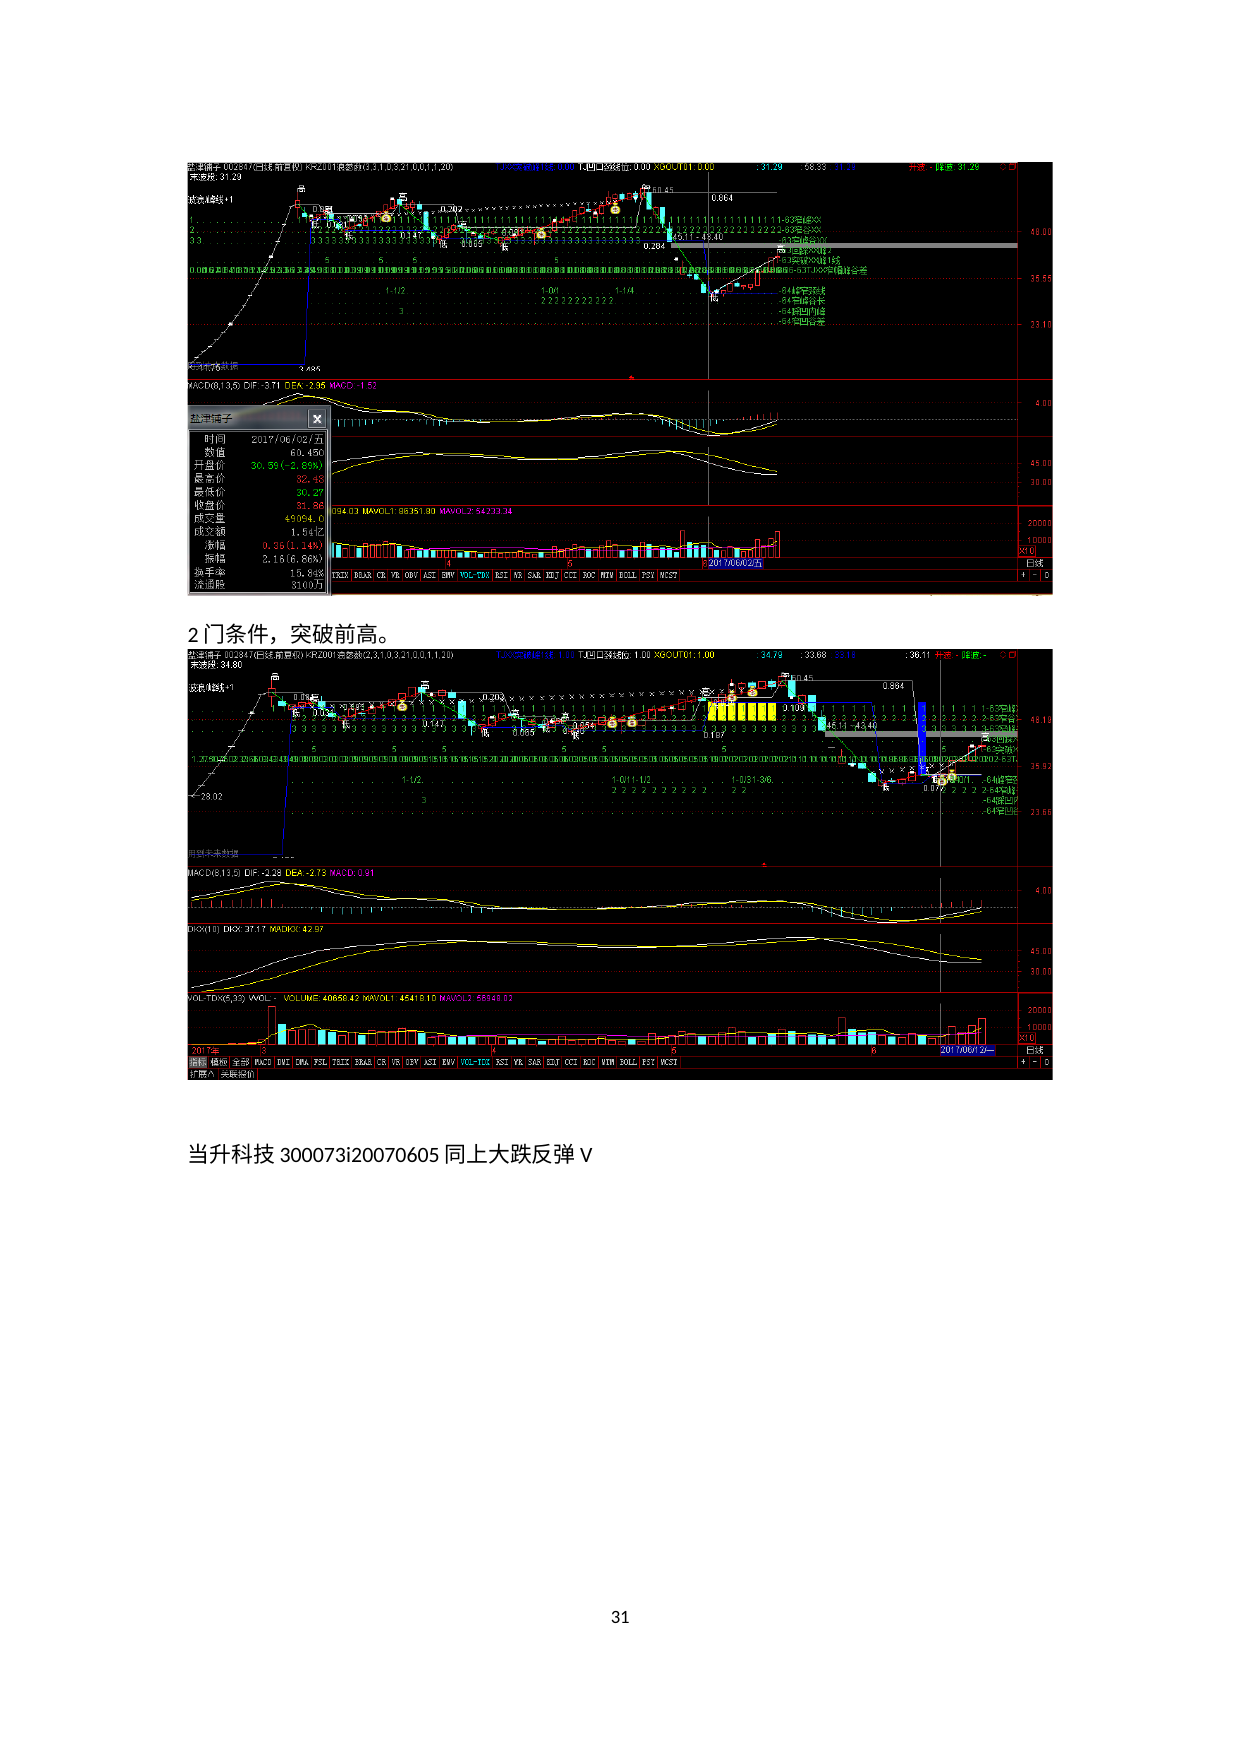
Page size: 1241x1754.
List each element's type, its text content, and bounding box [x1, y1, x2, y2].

picture [187, 649, 1053, 1080]
text 2门条件，突破前高。 [187, 617, 1053, 649]
picture [187, 162, 1053, 596]
text 当升科技300073i20070605同上大跌反弹V [187, 1137, 1053, 1169]
